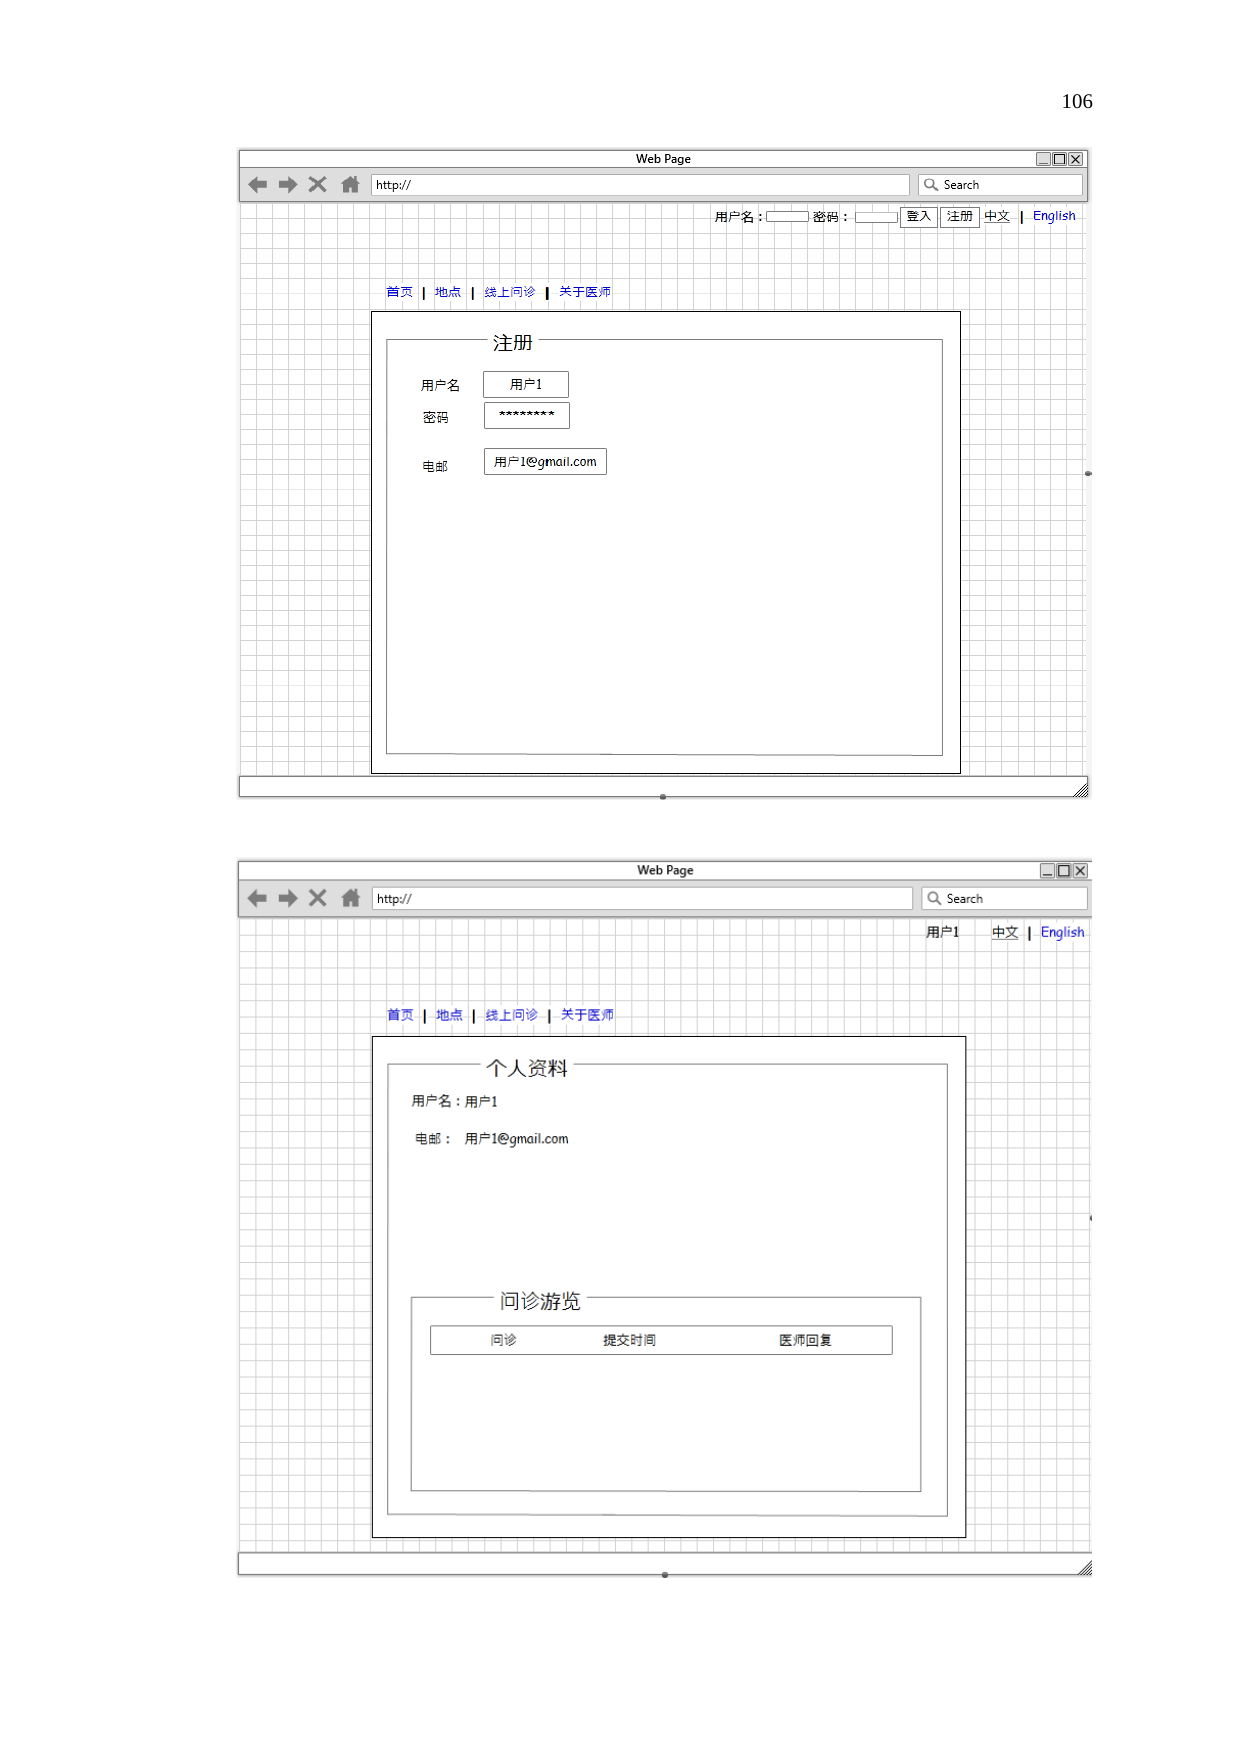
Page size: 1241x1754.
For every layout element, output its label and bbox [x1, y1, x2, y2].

picture [236, 147, 1092, 800]
picture [236, 857, 1092, 1578]
